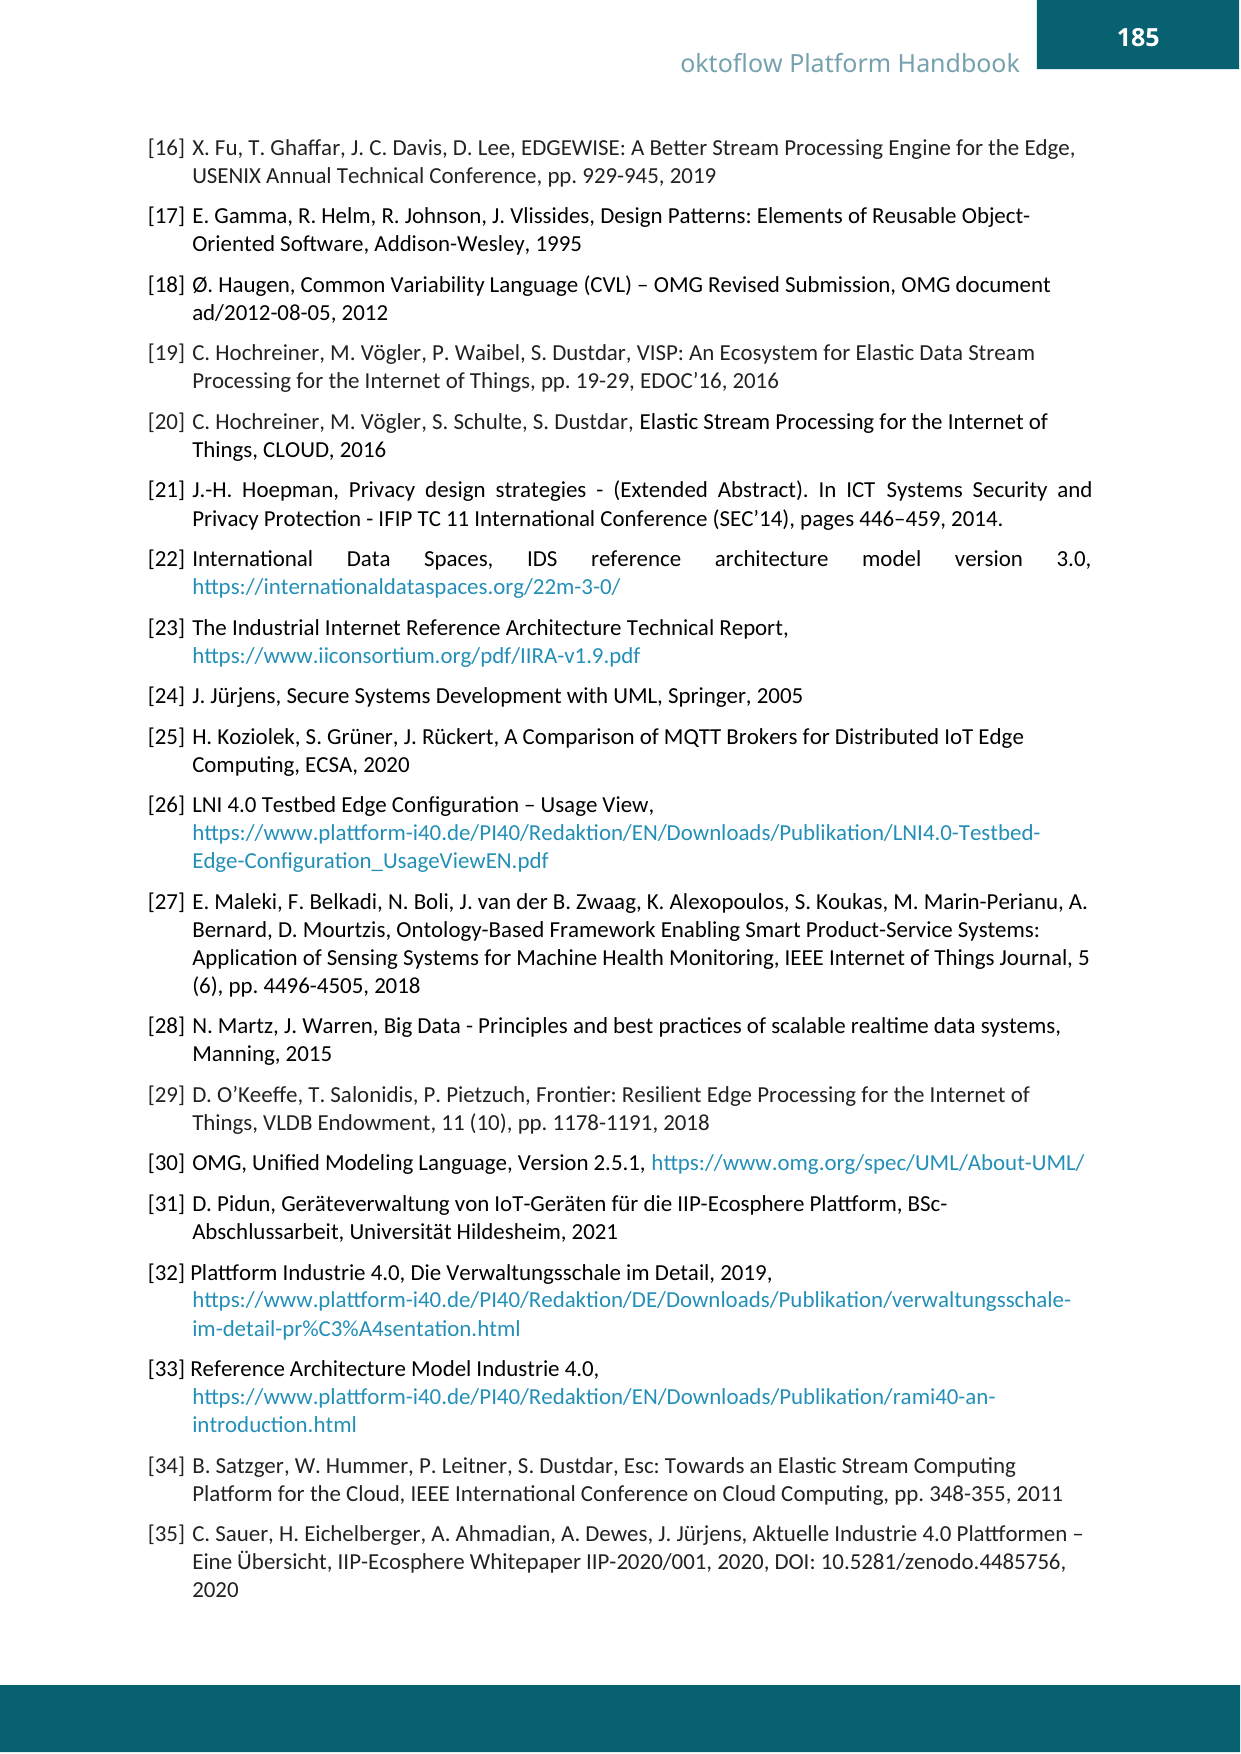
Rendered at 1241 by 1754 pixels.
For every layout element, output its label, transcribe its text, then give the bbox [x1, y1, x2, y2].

text [17] E. Gamma, R. Helm, R. Johnson, J. Vlissides, Design Patterns: Elements of Reusable Object-Oriented Software, Addison-Wesley, 1995 [148, 201, 1093, 257]
text [22] International Data Spaces, IDS reference architecture model version 3.0, https://internationaldataspaces.org/22m-3-0/ [148, 544, 1093, 600]
text [30] OMG, Unified Modeling Language, Version 2.5.1, https://www.omg.org/spec/UML/About-UML/ [148, 1148, 1093, 1177]
text [28] N. Martz, J. Warren, Big Data - Principles and best practices of scalable realtime data systems, Manning, 2015 [148, 1011, 1093, 1067]
text [34] B. Satzger, W. Hummer, P. Leitner, S. Dustdar, Esc: Towards an Elastic Stream Computing Platform for the Cloud, IEEE International Conference on Cloud Computing, pp. 348-355, 2011 [148, 1451, 1093, 1507]
text [26] LNI 4.0 Testbed Edge Configuration – Usage View, https://www.plattform-i40.de/PI40/Redaktion/EN/Downloads/Publikation/LNI4.0-Testbed-Edge-Configuration_UsageViewEN.pdf [148, 790, 1093, 874]
text [19] C. Hochreiner, M. Vögler, P. Waibel, S. Dustdar, VISP: An Ecosystem for Elastic Data Stream Processing for the Internet of Things, pp. 19-29, EDOC’16, 2016 [148, 338, 1093, 394]
text [20] C. Hochreiner, M. Vögler, S. Schulte, S. Dustdar, Elastic Stream Processing for the Internet of Things, CLOUD, 2016 [148, 407, 1093, 463]
text [27] E. Maleki, F. Belkadi, N. Boli, J. van der B. Zwaag, K. Alexopoulos, S. Koukas, M. Marin-Perianu, A. Bernard, D. Mourtzis, Ontology-Based Framework Enabling Smart Product-Service Systems: Application of Sensing Systems for Machine Health Monitoring, IEEE Internet of Things Journal, 5 (6), pp. 4496-4505, 2018 [148, 887, 1093, 999]
text [24] J. Jürjens, Secure Systems Development with UML, Springer, 2005 [148, 681, 1093, 709]
text [33] Reference Architecture Model Industrie 4.0, https://www.plattform-i40.de/PI40/Redaktion/EN/Downloads/Publikation/rami40-an-introduction.html [148, 1354, 1093, 1438]
text [21] J.-H. Hoepman, Privacy design strategies - (Extended Abstract). In ICT Systems Security and Privacy Protection - IFIP TC 11 International Conference (SEC’14), pages 446–459, 2014. [148, 476, 1093, 532]
text [29] D. O’Keeffe, T. Salonidis, P. Pietzuch, Frontier: Resilient Edge Processing for the Internet of Things, VLDB Endowment, 11 (10), pp. 1178-1191, 2018 [148, 1080, 1093, 1136]
text [35] C. Sauer, H. Eichelberger, A. Ahmadian, A. Dewes, J. Jürjens, Aktuelle Industrie 4.0 Plattformen – Eine Übersicht, IIP-Ecosphere Whitepaper IIP-2020/001, 2020, DOI: 10.5281/zenodo.4485756, 2020 [148, 1519, 1093, 1603]
text [16] X. Fu, T. Ghaffar, J. C. Davis, D. Lee, EDGEWISE: A Better Stream Processing Engine for the Edge, USENIX Annual Technical Conference, pp. 929-945, 2019 [148, 133, 1093, 189]
text [18] Ø. Haugen, Common Variability Language (CVL) – OMG Revised Submission, OMG document ad/2012-08-05, 2012 [148, 270, 1093, 326]
text [23] The Industrial Internet Reference Architecture Technical Report, https://www.iiconsortium.org/pdf/IIRA-v1.9.pdf [148, 613, 1093, 669]
text [25] H. Koziolek, S. Grüner, J. Rückert, A Comparison of MQTT Brokers for Distributed IoT Edge Computing, ECSA, 2020 [148, 722, 1093, 778]
text [31] D. Pidun, Geräteverwaltung von IoT-Geräten für die IIP-Ecosphere Plattform, BSc-Abschlussarbeit, Universität Hildesheim, 2021 [148, 1189, 1093, 1245]
text [32] Plattform Industrie 4.0, Die Verwaltungsschale im Detail, 2019, https://www.plattform-i40.de/PI40/Redaktion/DE/Downloads/Publikation/verwaltungsschale-im-detail-pr%C3%A4sentation.html [148, 1258, 1093, 1342]
